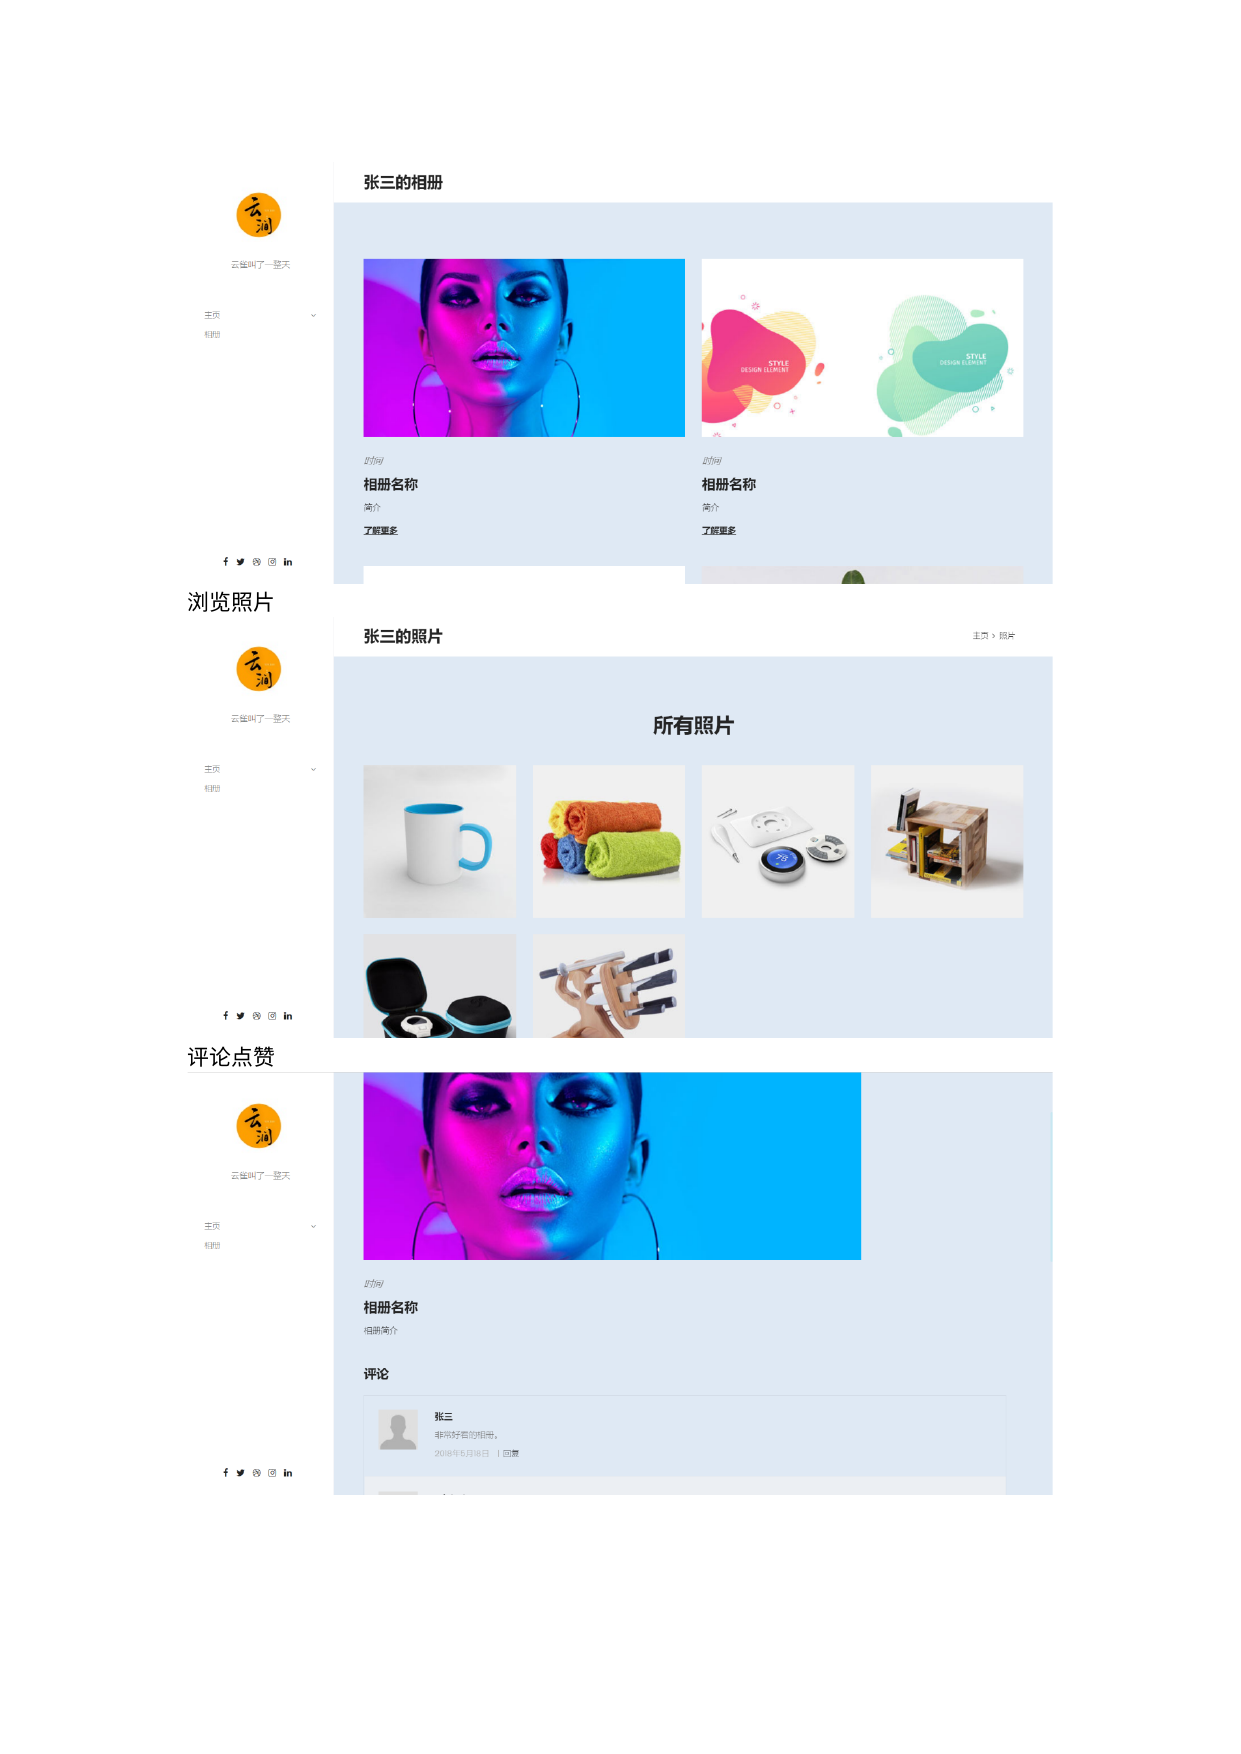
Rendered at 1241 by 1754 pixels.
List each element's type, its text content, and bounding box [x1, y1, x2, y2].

picture [187, 162, 1053, 584]
text 评论点赞 [187, 1039, 1053, 1072]
picture [599, 1072, 612, 1082]
picture [187, 617, 1053, 1038]
picture [187, 1072, 1053, 1495]
text 浏览照片 [187, 584, 1053, 617]
